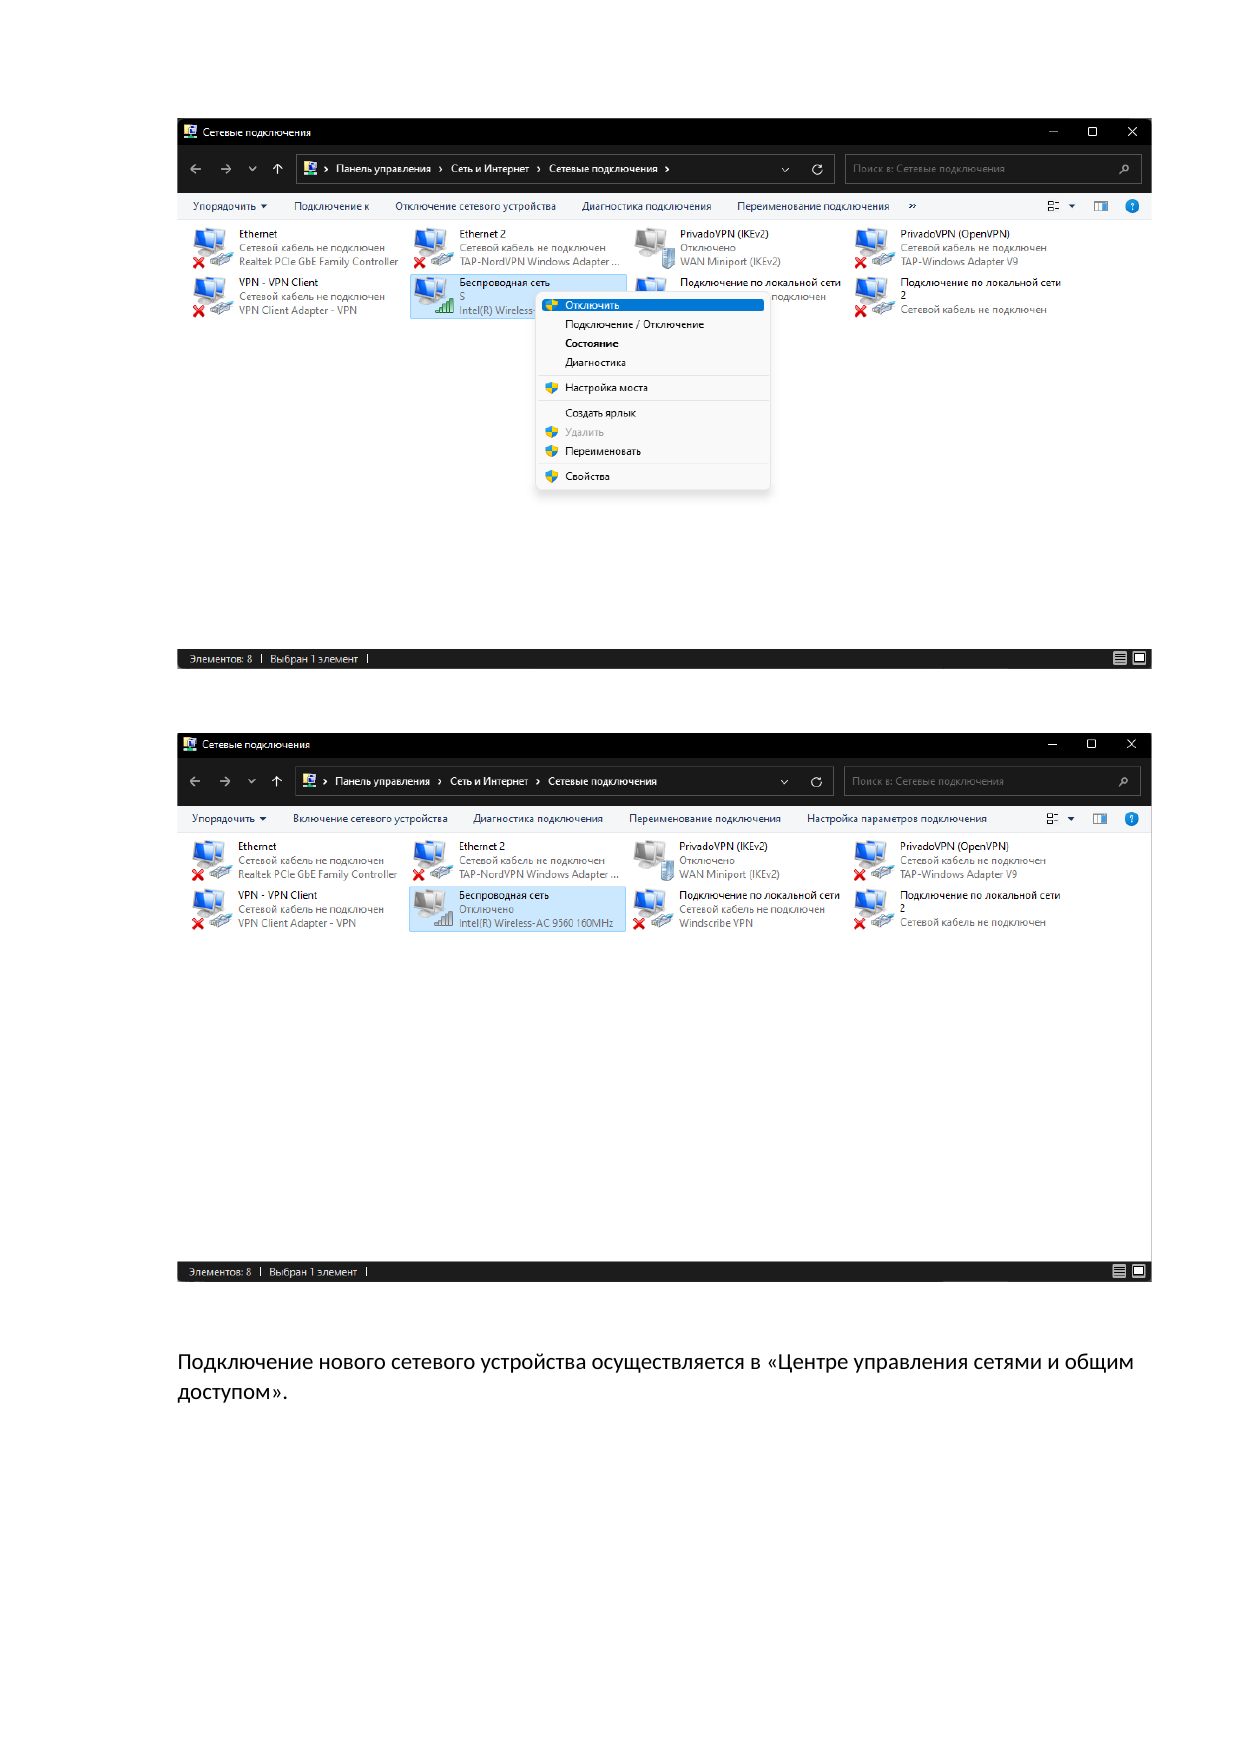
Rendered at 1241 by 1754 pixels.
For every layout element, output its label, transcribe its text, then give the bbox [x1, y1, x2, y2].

picture [177, 118, 1152, 669]
picture [177, 733, 1152, 1282]
text Подключение нового сетевого устройства осуществляется в «Центре управления сетями и общим доступом». [177, 1347, 1152, 1405]
